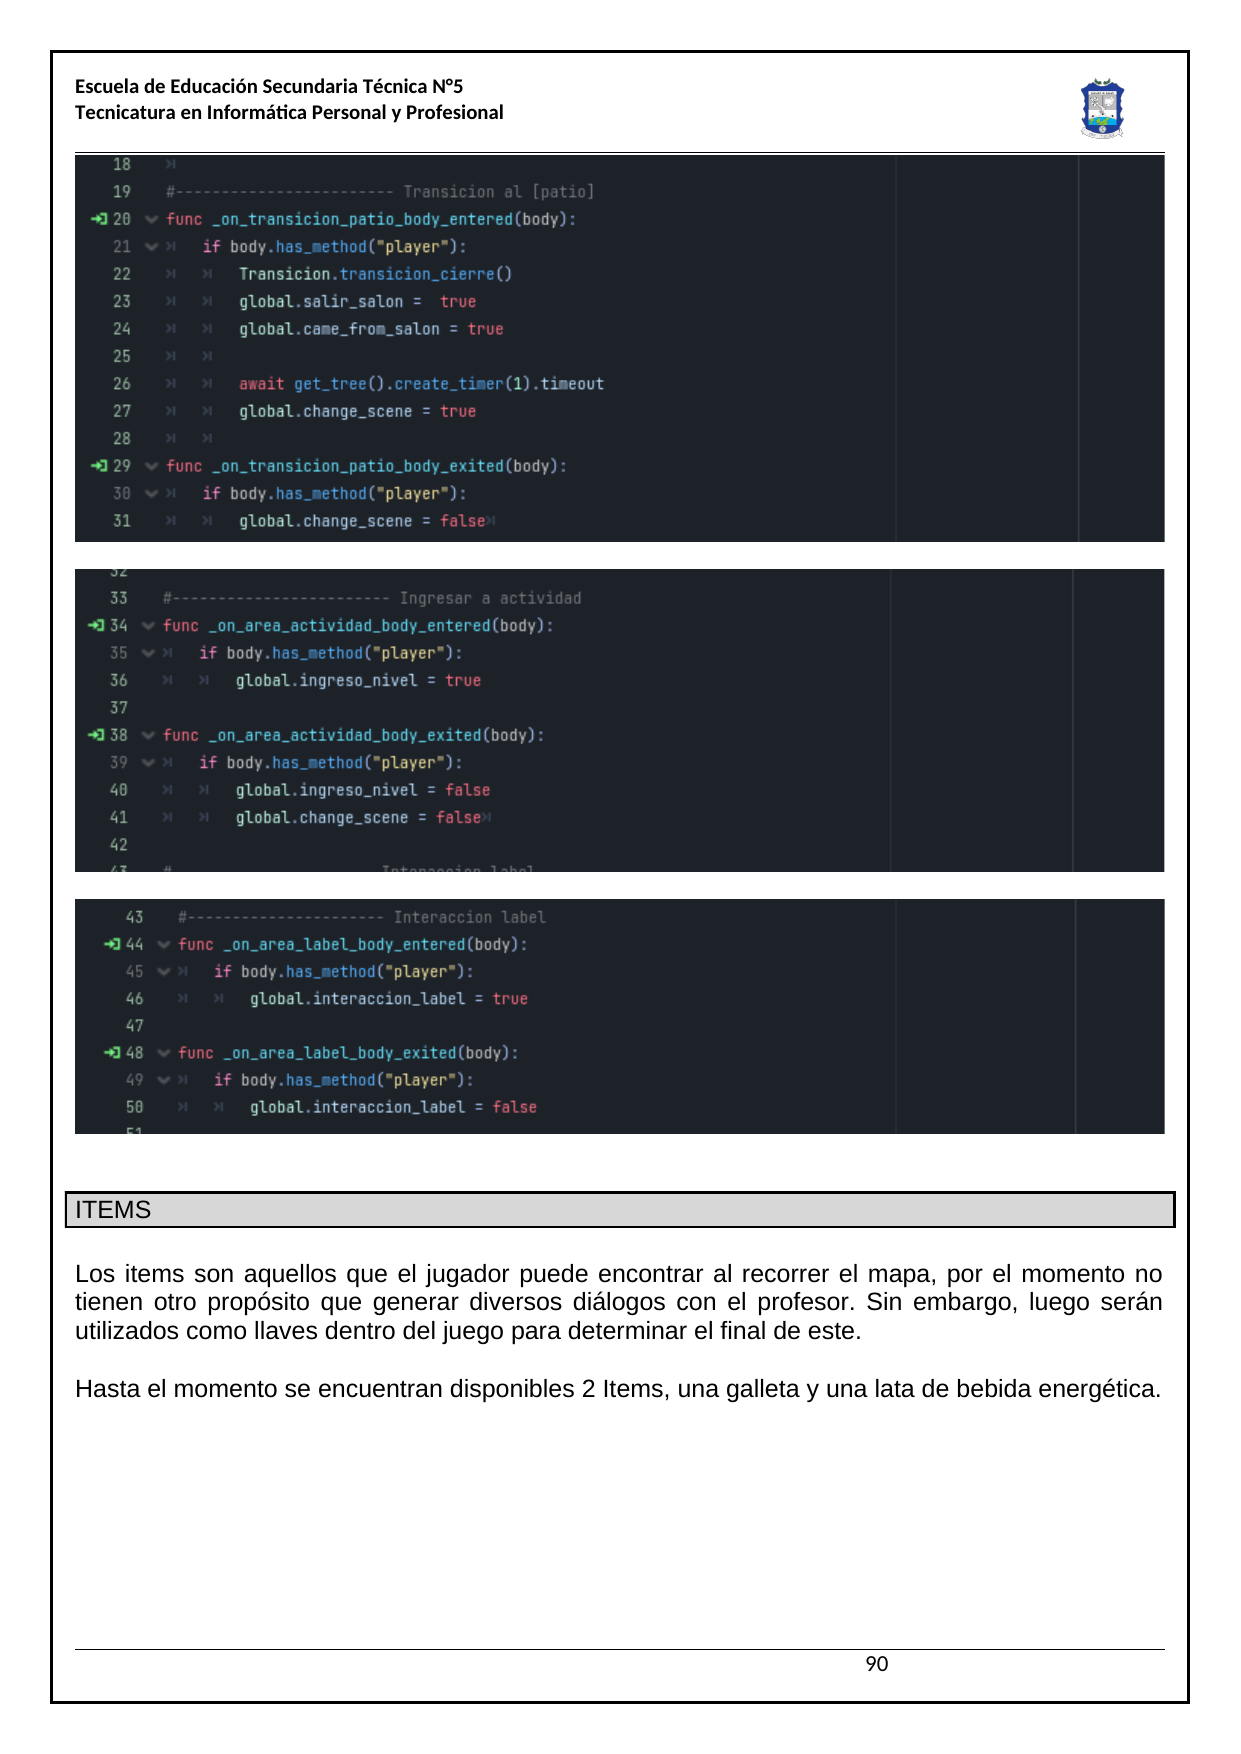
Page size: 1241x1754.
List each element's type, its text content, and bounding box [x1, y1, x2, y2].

list Hasta el momento se encuentran disponibles 2 Items, una galleta y una lata de bebida energética. [75, 1373, 1165, 1402]
picture [75, 569, 1165, 872]
picture [75, 155, 1165, 542]
picture [75, 899, 1165, 1134]
list Los items son aquellos que el jugador puede encontrar al recorrer el mapa, por el momento no tienen otro propósito que generar diversos diálogos con el profesor. Sin embargo, luego serán utilizados como llaves dentro del juego para determinar el final de este. [75, 1258, 1165, 1345]
list ITEMS [67, 1194, 1173, 1226]
picture [1077, 77, 1128, 139]
